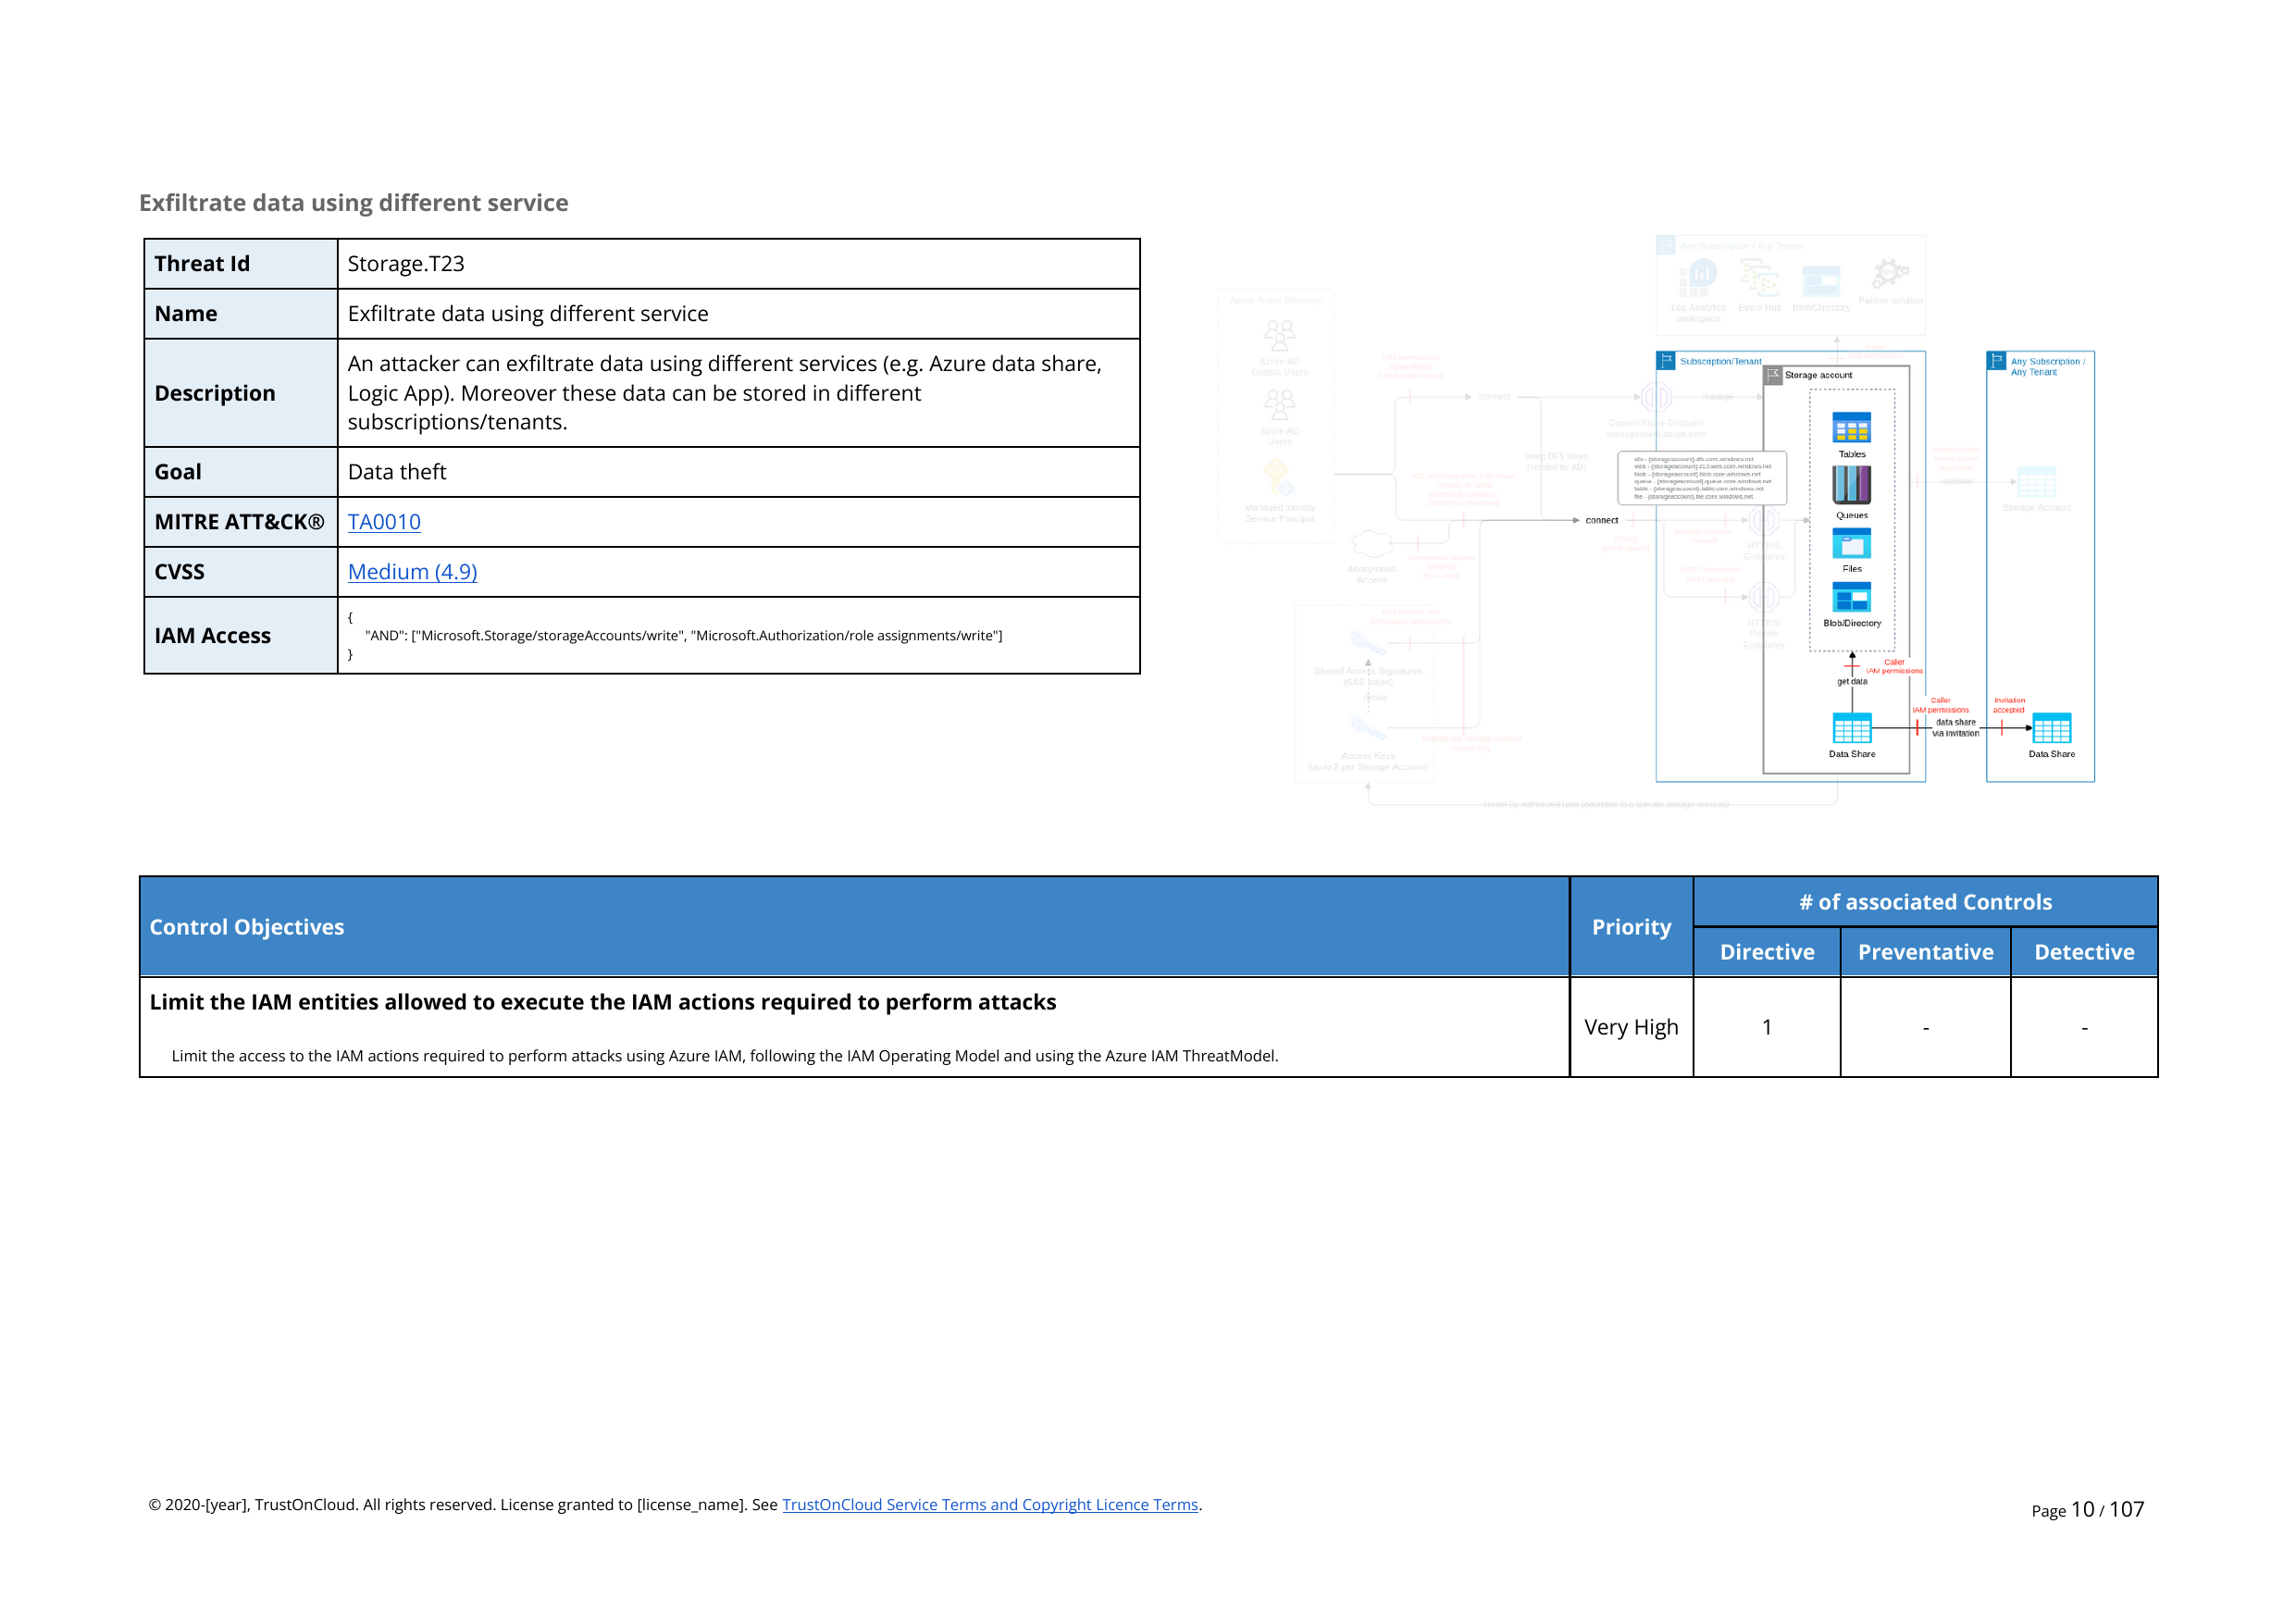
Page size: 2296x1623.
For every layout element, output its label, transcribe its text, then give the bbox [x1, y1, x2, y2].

table_cell Directive [1694, 928, 1840, 975]
table_cell 1 [1694, 978, 1840, 1076]
table_cell Detective [2012, 928, 2157, 975]
subtitle Exfiltrate data using different service [139, 187, 2156, 218]
table_cell Very High [1571, 978, 1693, 1076]
table_header Control Objectives [141, 877, 1569, 975]
table_header [1150, 225, 2157, 825]
table_cell - [2012, 978, 2157, 1076]
table_cell Preventative [1842, 928, 2010, 975]
table_header # of associated Controls [1694, 877, 2157, 925]
table_cell - [1842, 978, 2010, 1076]
table_cell Limit the IAM entities allowed to execute the IAM actions required to perform attacks Limit the access to the IAM actions required to perform attacks using Azure IAM, following the IAM Operating Model and using the Azure IAM ThreatModel. [141, 978, 1569, 1076]
table_header Priority [1571, 877, 1693, 975]
picture [1217, 234, 2096, 813]
table_header [141, 225, 1148, 825]
